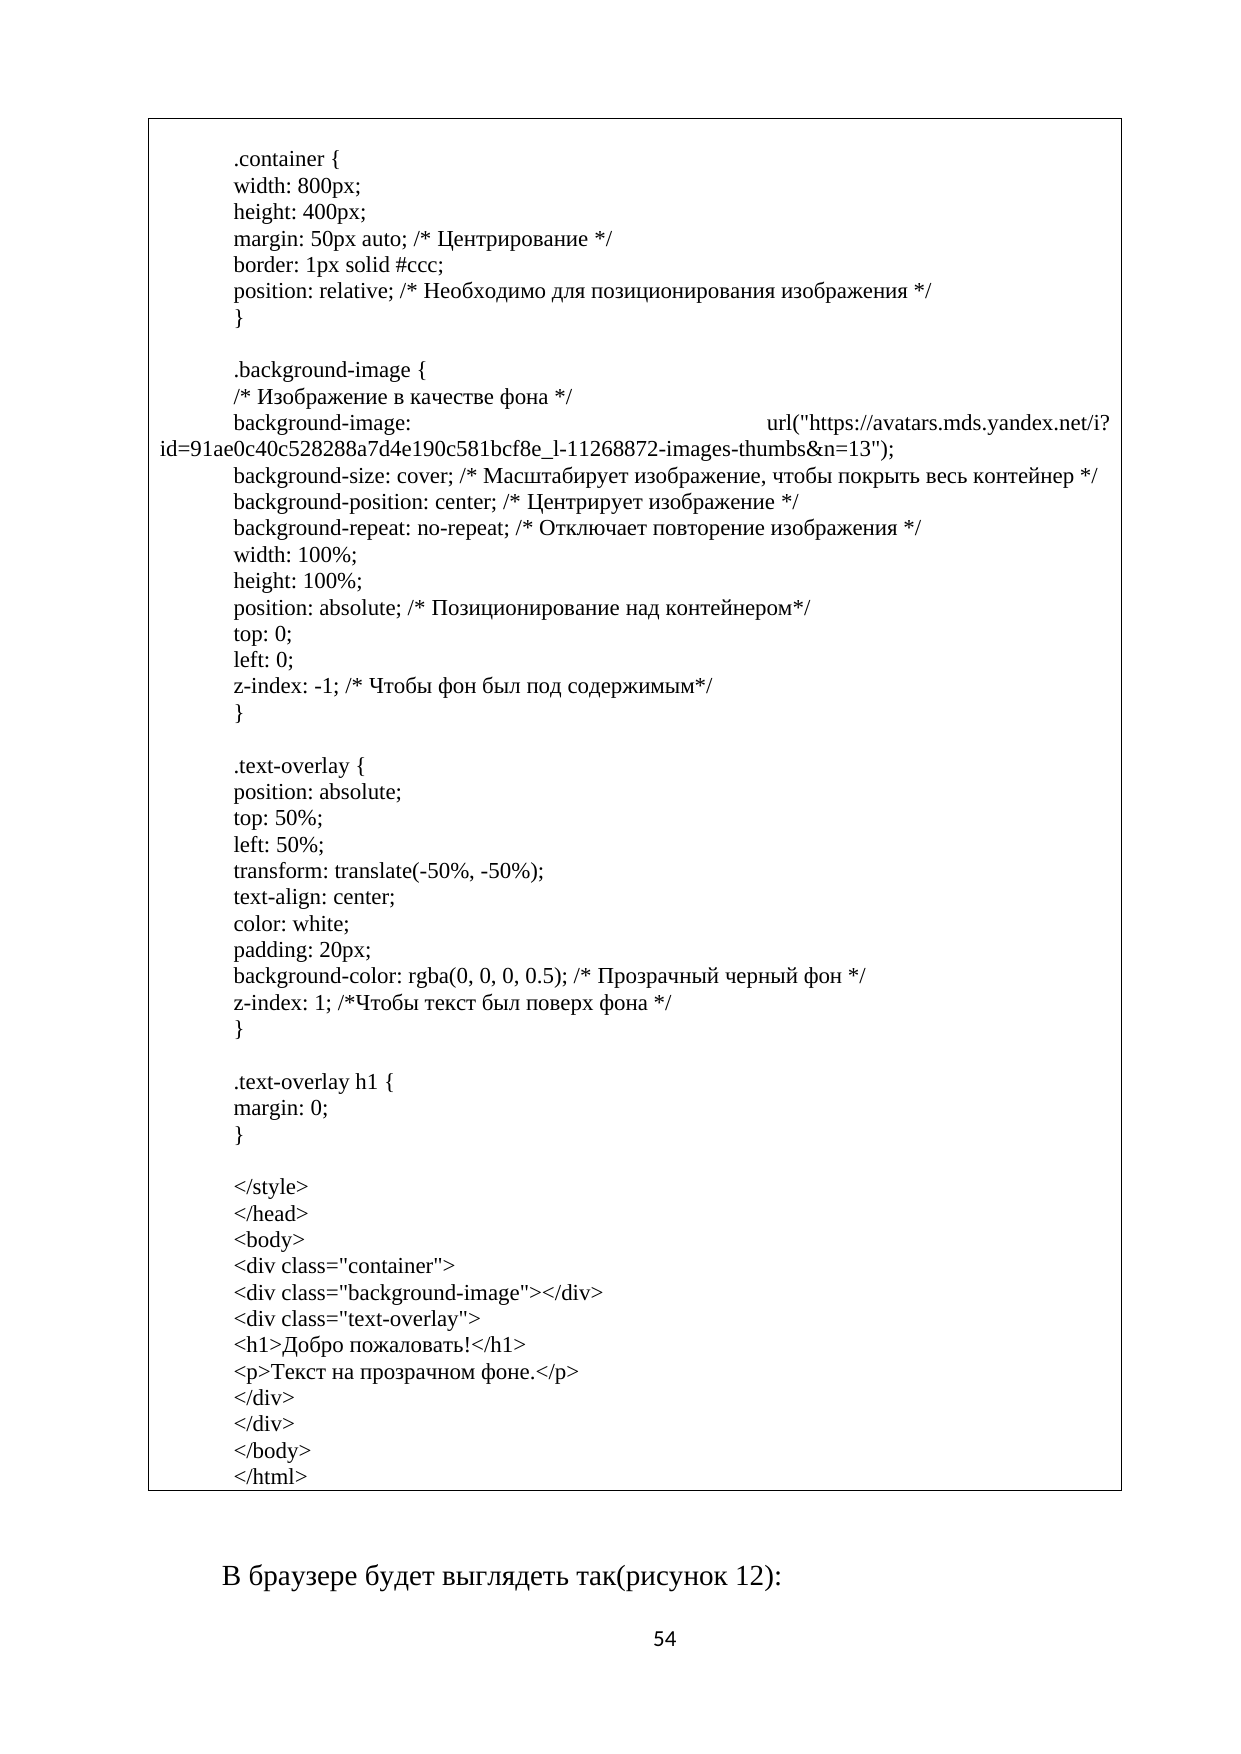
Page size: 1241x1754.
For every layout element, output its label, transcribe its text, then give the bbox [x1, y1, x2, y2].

text В браузере будет выглядеть так(рисунок 12): [148, 1558, 1181, 1591]
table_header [149, 119, 1121, 1489]
